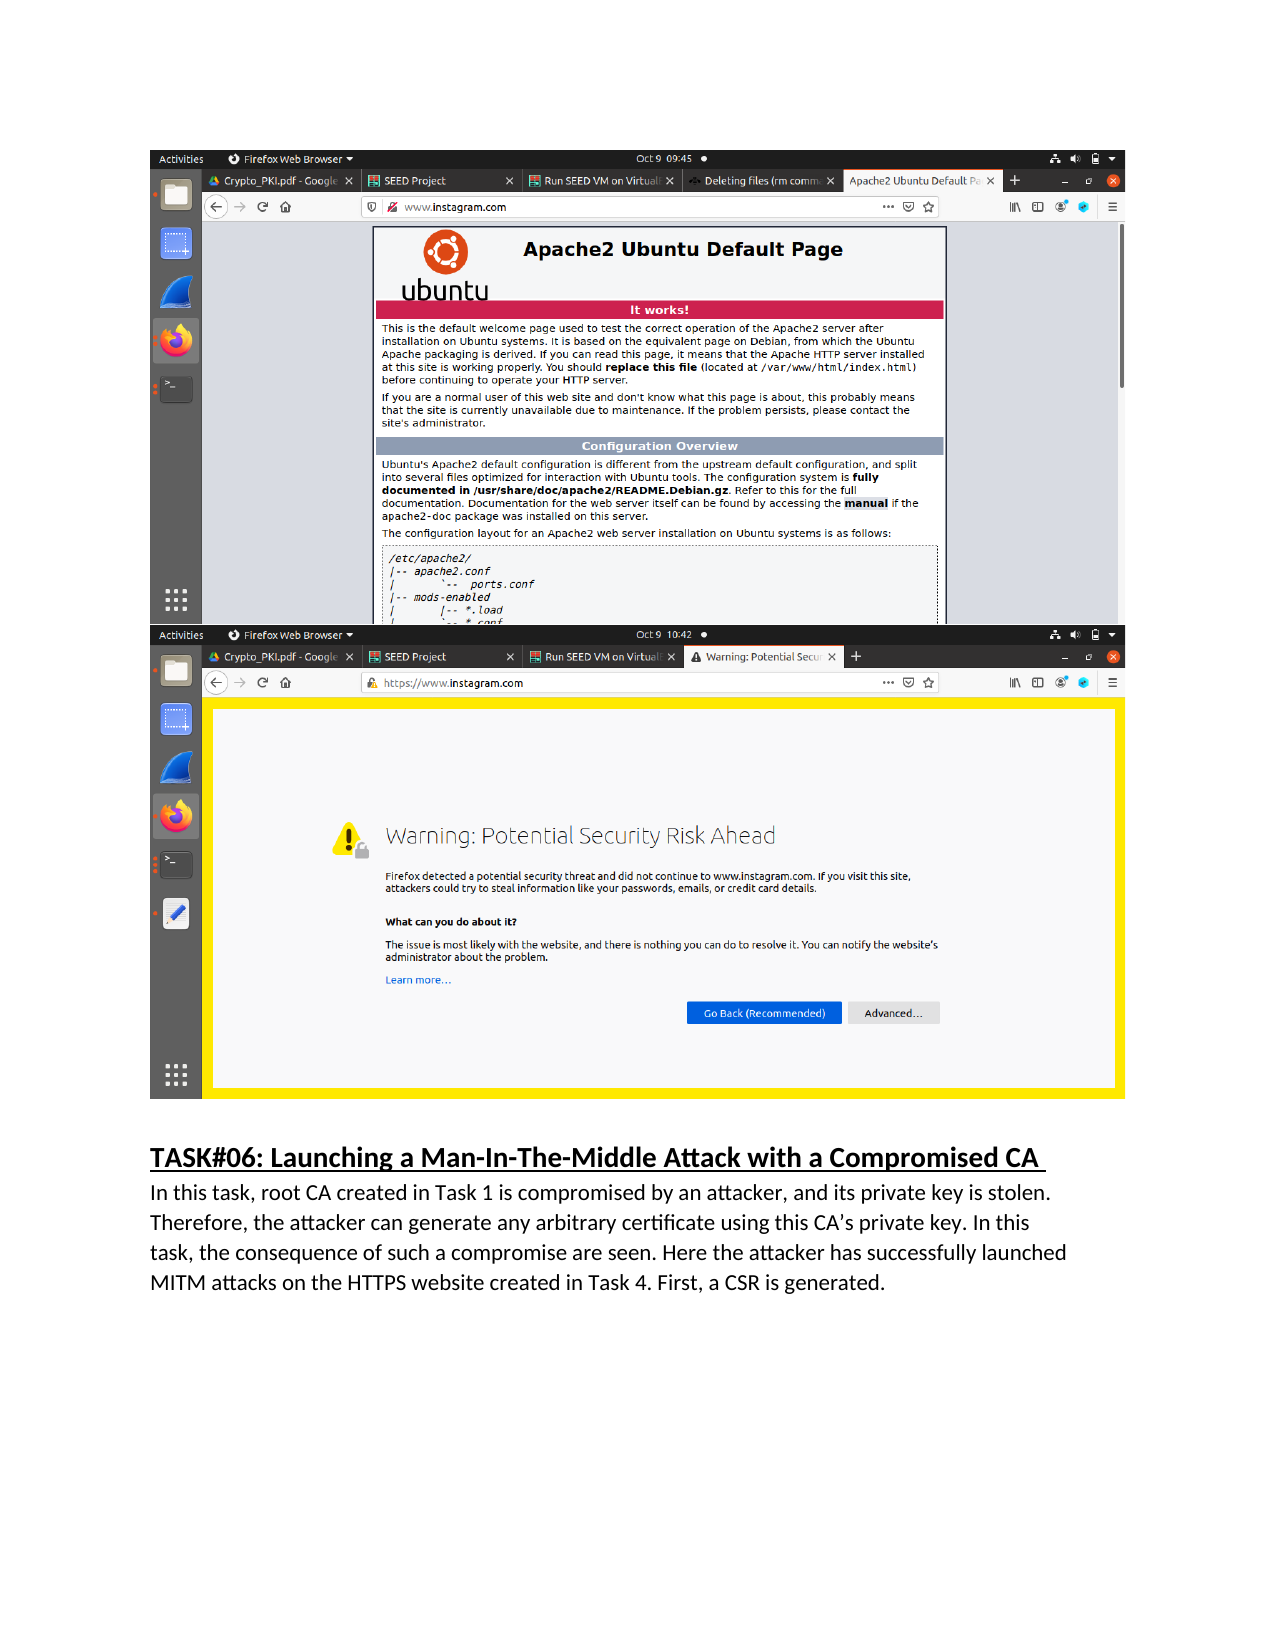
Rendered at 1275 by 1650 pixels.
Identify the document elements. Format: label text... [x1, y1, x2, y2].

picture [150, 150, 1125, 624]
text task, the consequence of such a compromise are seen. Here the attacker has successfully launched MITM attacks on the HTTPS website created in Task 4. First, a CSR is generated. [150, 1238, 1125, 1296]
text In this task, root CA created in Task 1 is compromised by an attacker, and its private key is stolen. Therefore, the attacker can generate any arbitrary certificate using this CA’s private key. In this [150, 1178, 1125, 1236]
text TASK#06: Launching a Man-In-The-Middle Attack with a Compromised CA [150, 1139, 1125, 1175]
picture [150, 625, 1125, 1099]
